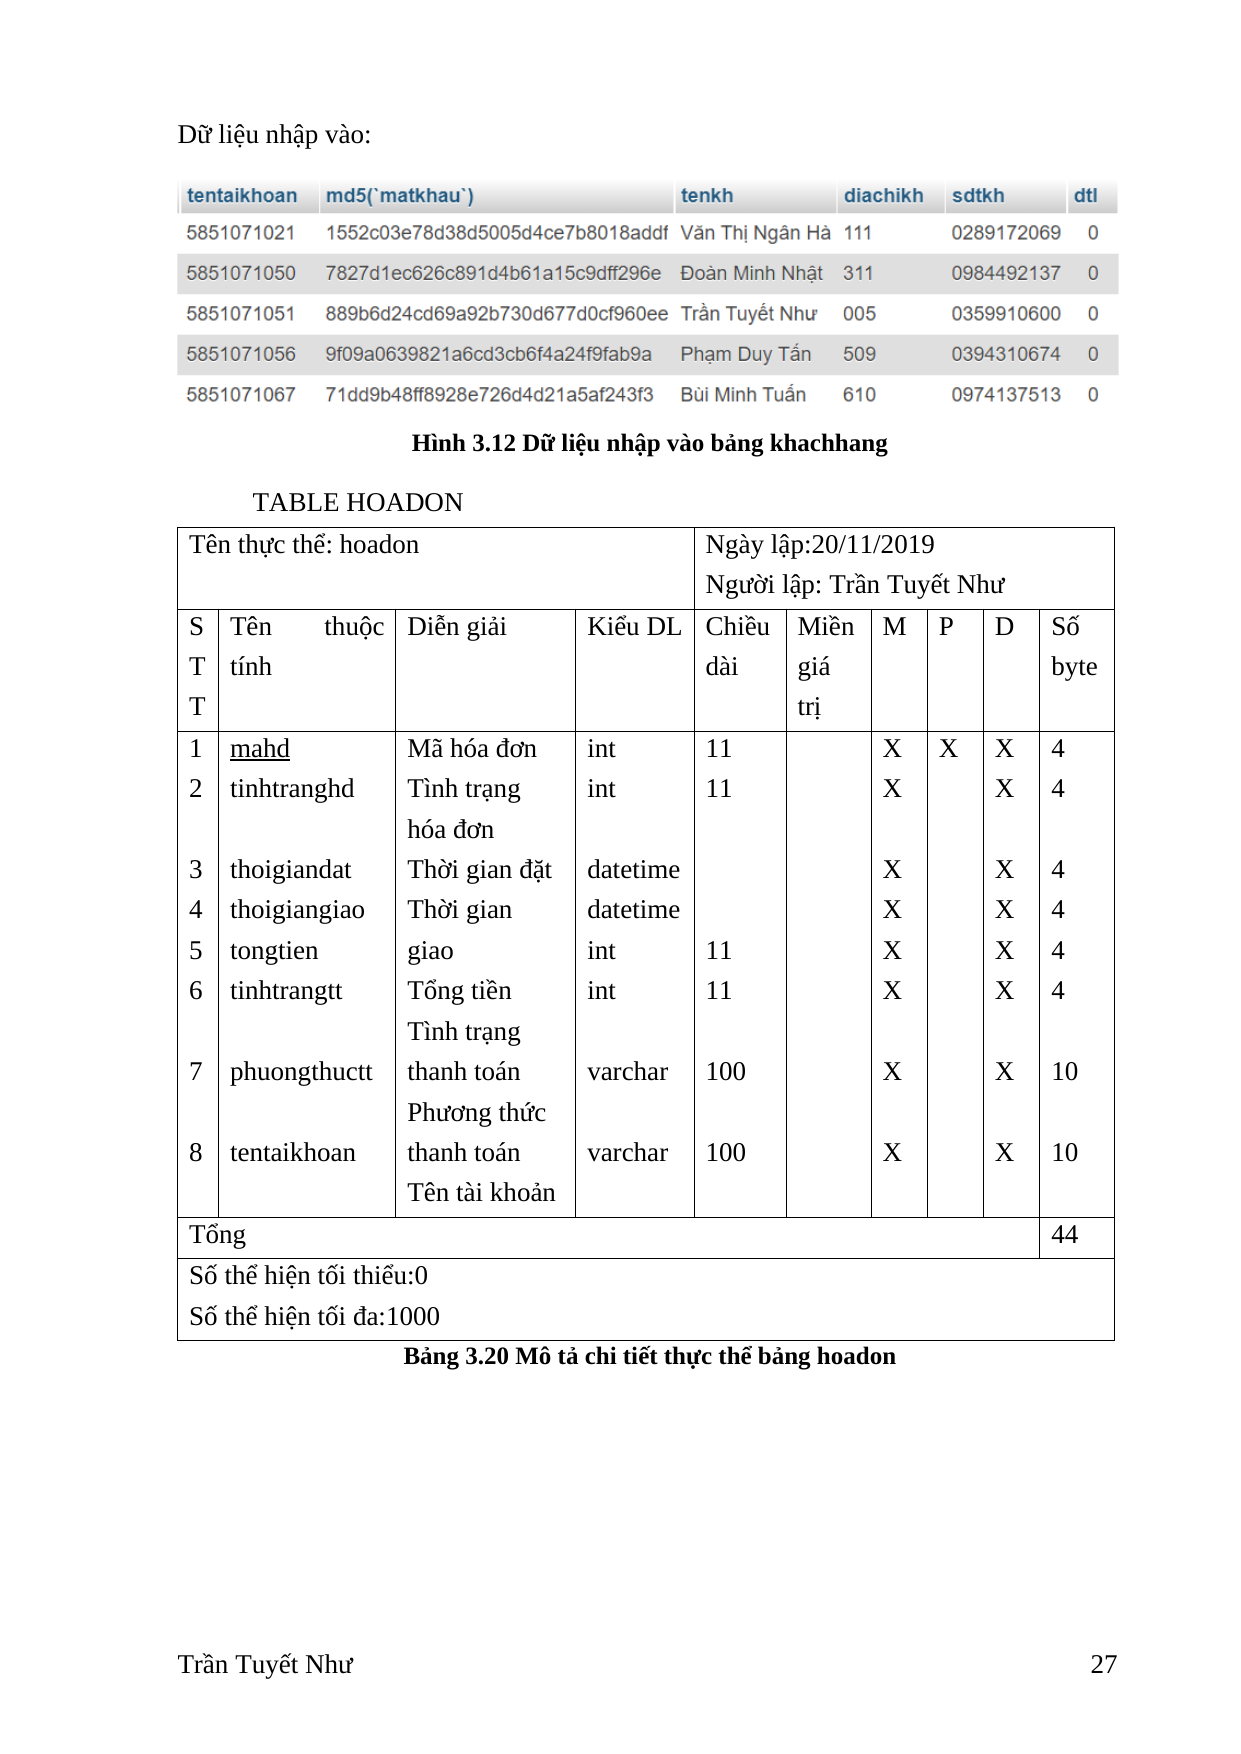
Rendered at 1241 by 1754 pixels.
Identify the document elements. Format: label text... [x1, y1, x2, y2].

table_cell X X X X X X X X [872, 732, 927, 1217]
picture [177, 175, 1123, 419]
table_cell 4 4 4 4 4 4 10 10 [1040, 732, 1114, 1217]
table_header Ngày lập:20/11/2019 Người lập: Trần Tuyết Như [695, 528, 1114, 608]
table_cell Số thể hiện tối thiểu:0 Số thể hiện tối đa:1000 [178, 1259, 1114, 1340]
table_cell Diễn giải [396, 610, 575, 731]
text Dữ liệu nhập vào: [177, 118, 1122, 149]
text Bảng 3.20 Mô tả chi tiết thực thể bảng hoadon [177, 1341, 1122, 1370]
table_cell Chiều dài [695, 610, 786, 731]
text TABLE HOADON [177, 486, 1122, 517]
table_cell int int datetime datetime int int varchar varchar [576, 732, 694, 1217]
table_cell P [928, 610, 983, 731]
table_cell M [872, 610, 927, 731]
table_cell Số byte [1040, 610, 1114, 731]
table_header Tên thực thể: hoadon [178, 528, 694, 608]
table_cell Tên thuộc tính [219, 610, 395, 731]
table_cell Mã hóa đơn Tình trạng hóa đơn Thời gian đặt Thời gian giao Tổng tiền Tình trạng thanh toán Phương thức thanh toán Tên tài khoản [396, 732, 575, 1217]
table_cell STT [178, 610, 218, 731]
table_cell 11 11 11 11 100 100 [695, 732, 786, 1217]
table_cell X X X X X X X X [984, 732, 1039, 1217]
table_cell Kiểu DL [576, 610, 694, 731]
table_cell 1 2 3 4 5 6 7 8 [178, 732, 218, 1217]
table_cell Miền giá trị [787, 610, 871, 731]
table_cell X [928, 732, 983, 1217]
table_cell 44 [1040, 1218, 1114, 1258]
table_cell [787, 732, 871, 1217]
table_cell mahd tinhtranghd thoigiandat thoigiangiao tongtien tinhtrangtt phuongthuctt tentaikhoan [219, 732, 395, 1217]
table_cell Tổng [178, 1218, 1039, 1258]
table_cell D [984, 610, 1039, 731]
